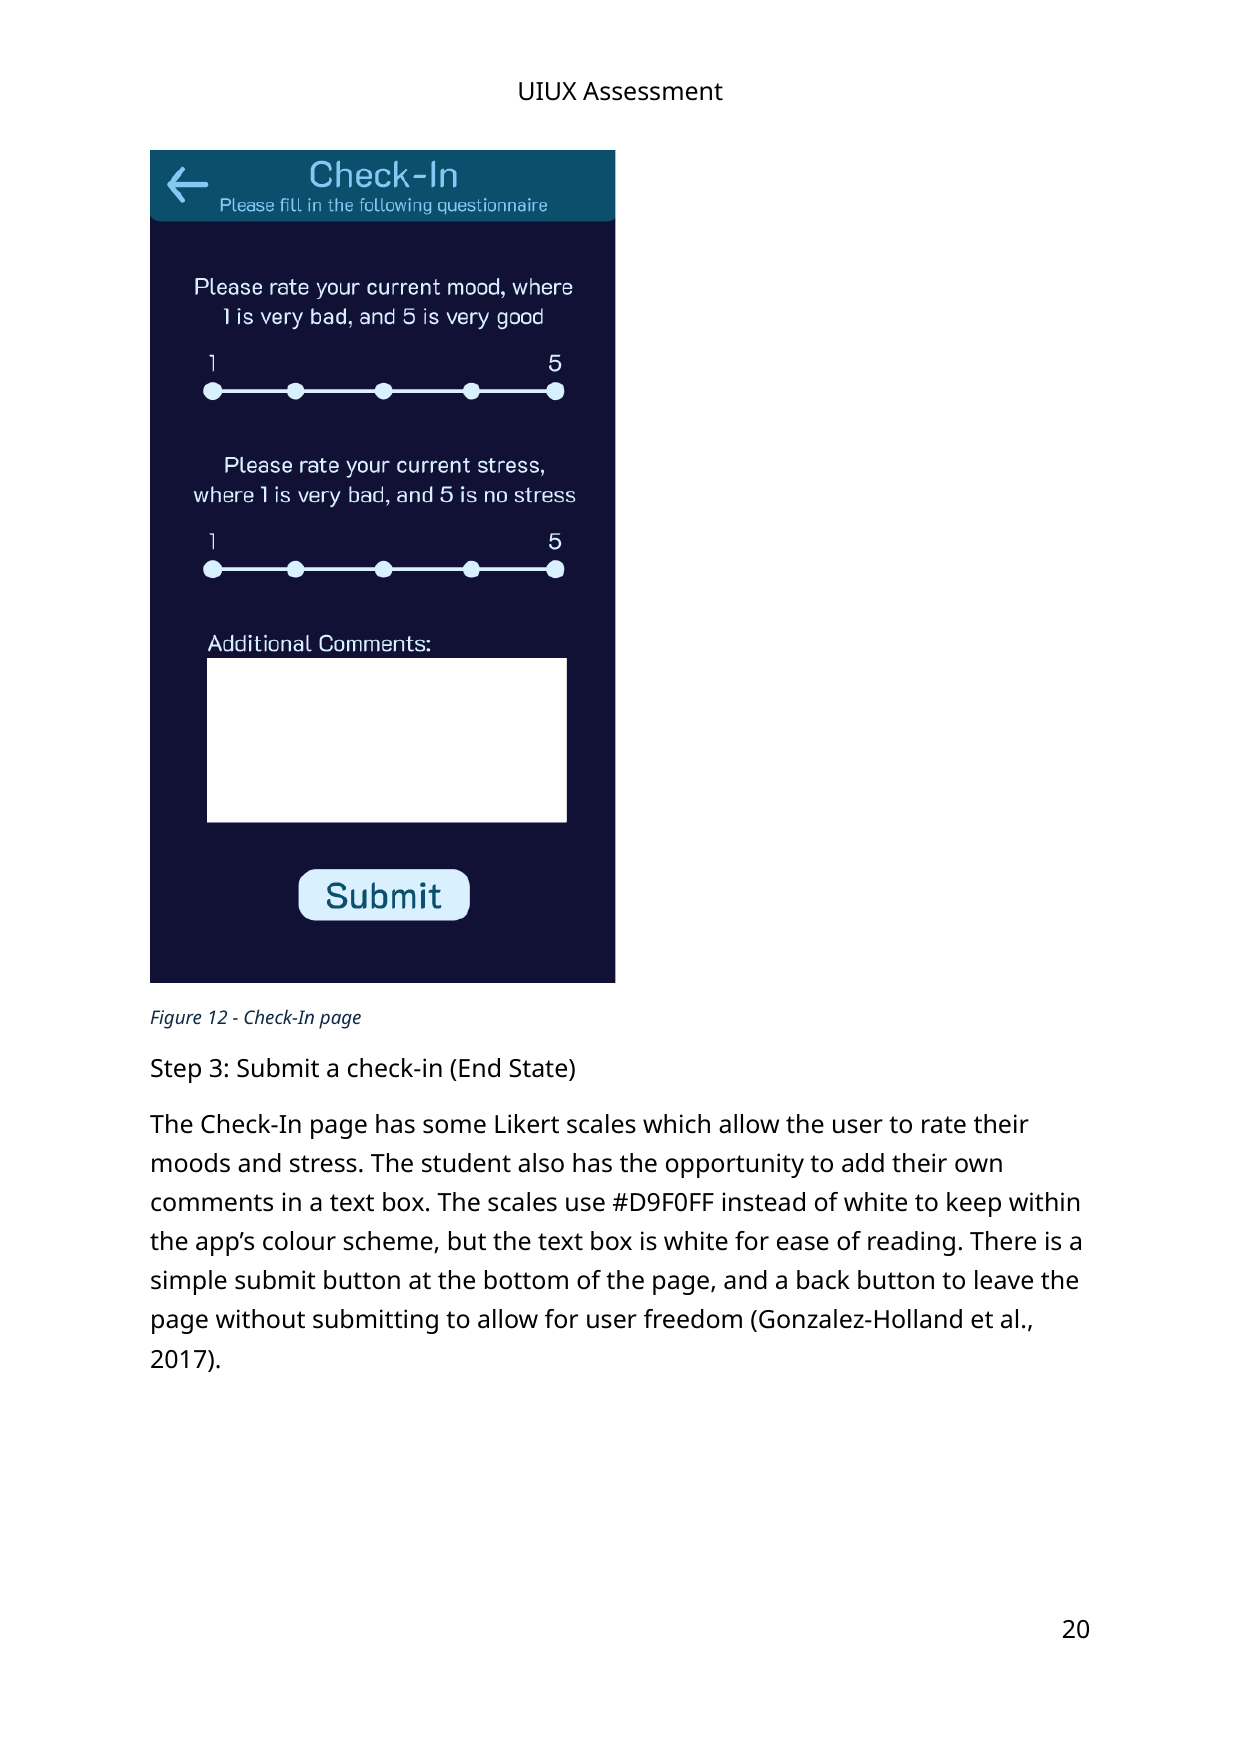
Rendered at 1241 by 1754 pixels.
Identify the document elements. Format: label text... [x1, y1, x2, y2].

text Step 3: Submit a check-in (End State) [150, 1051, 1090, 1084]
text The Check-In page has some Likert scales which allow the user to rate their moods and stress. The student also has the opportunity to add their own comments in a text box. The scales use #D9F0FF instead of white to keep within the app’s colour scheme, but the text box is white for ease of reading. There is a simple submit button at the bottom of the page, and a back button to leave the page without submitting to allow for user freedom (Gonzalez-Holland et al., 2017). [150, 1106, 1090, 1375]
text Figure 12 - Check-In page [150, 1004, 1090, 1030]
picture [150, 150, 616, 983]
